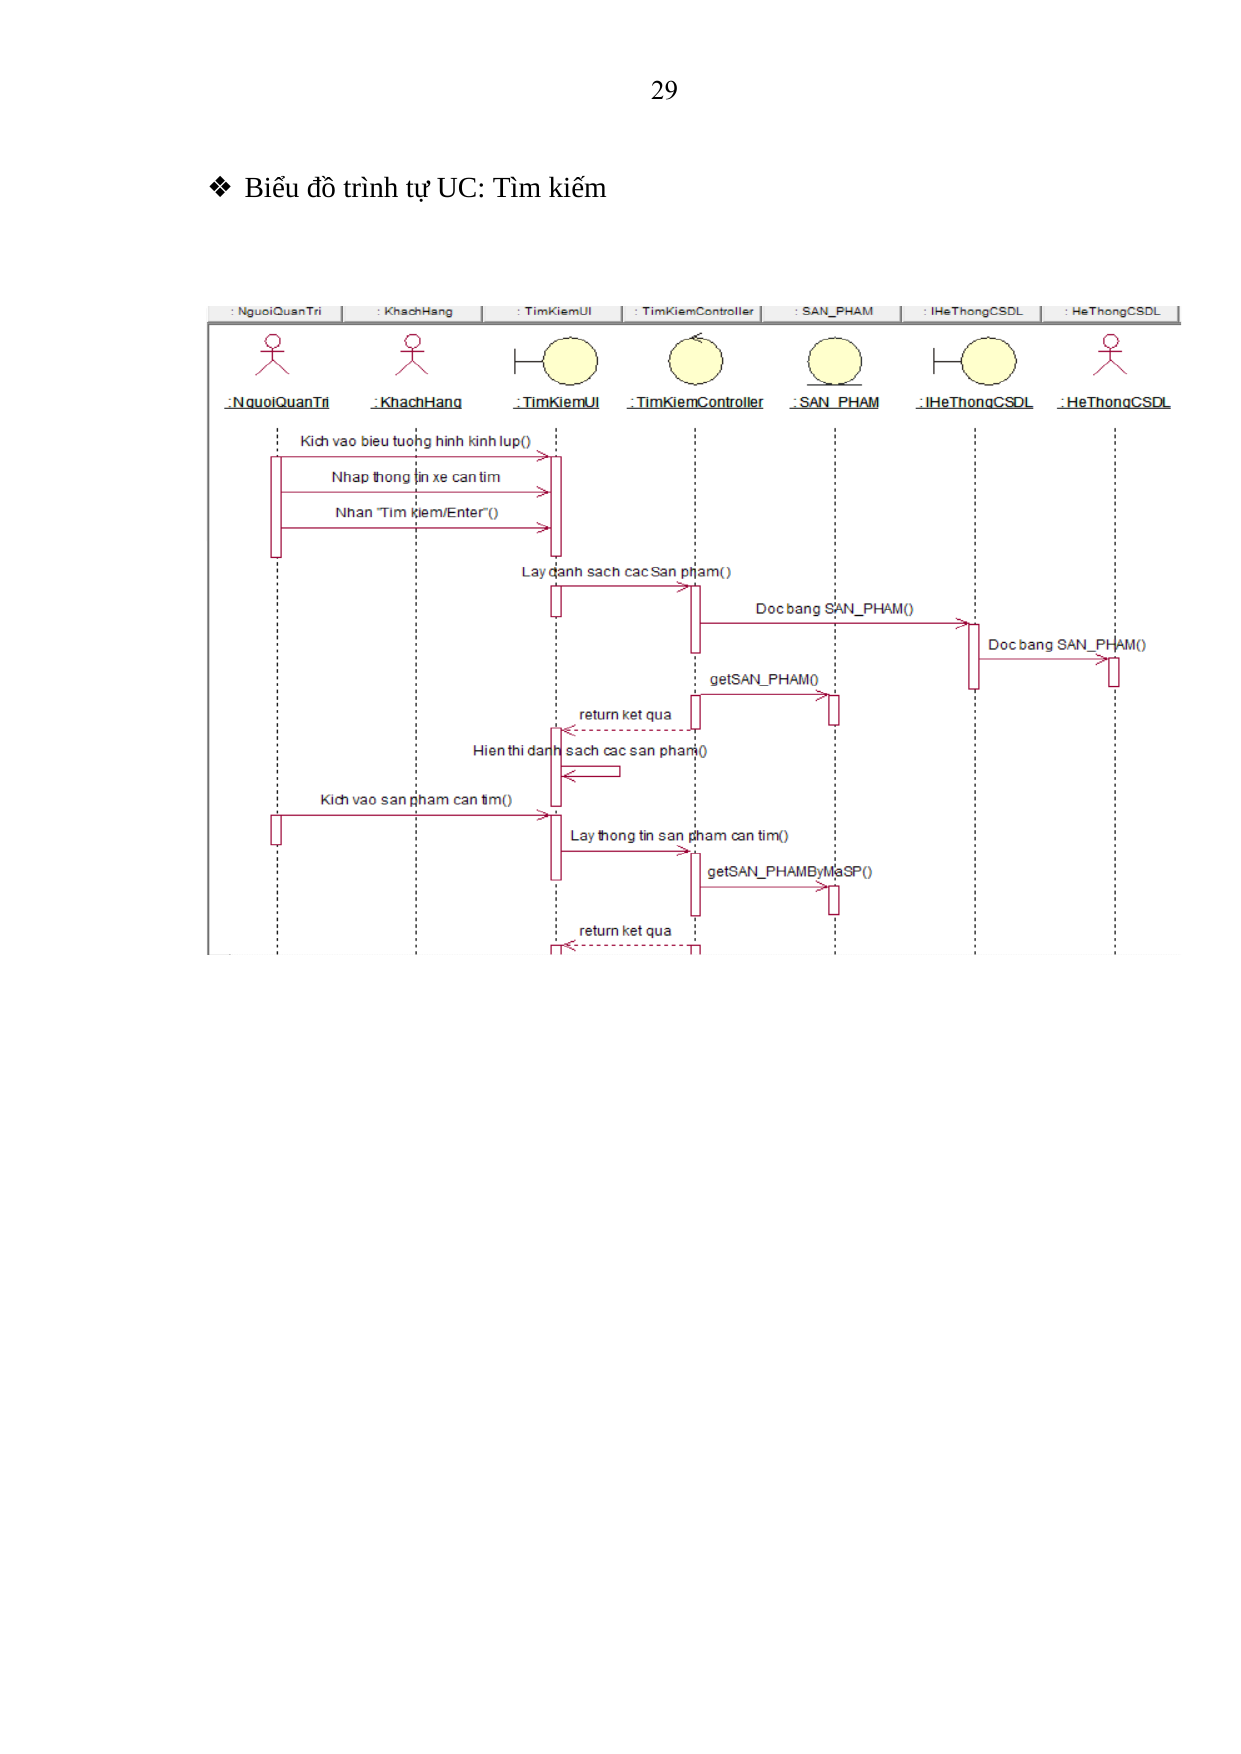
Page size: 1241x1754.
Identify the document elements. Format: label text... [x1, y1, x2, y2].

picture [206, 306, 1182, 955]
list Biểu đồ trình tự UC: Tìm kiếm [207, 154, 1122, 214]
